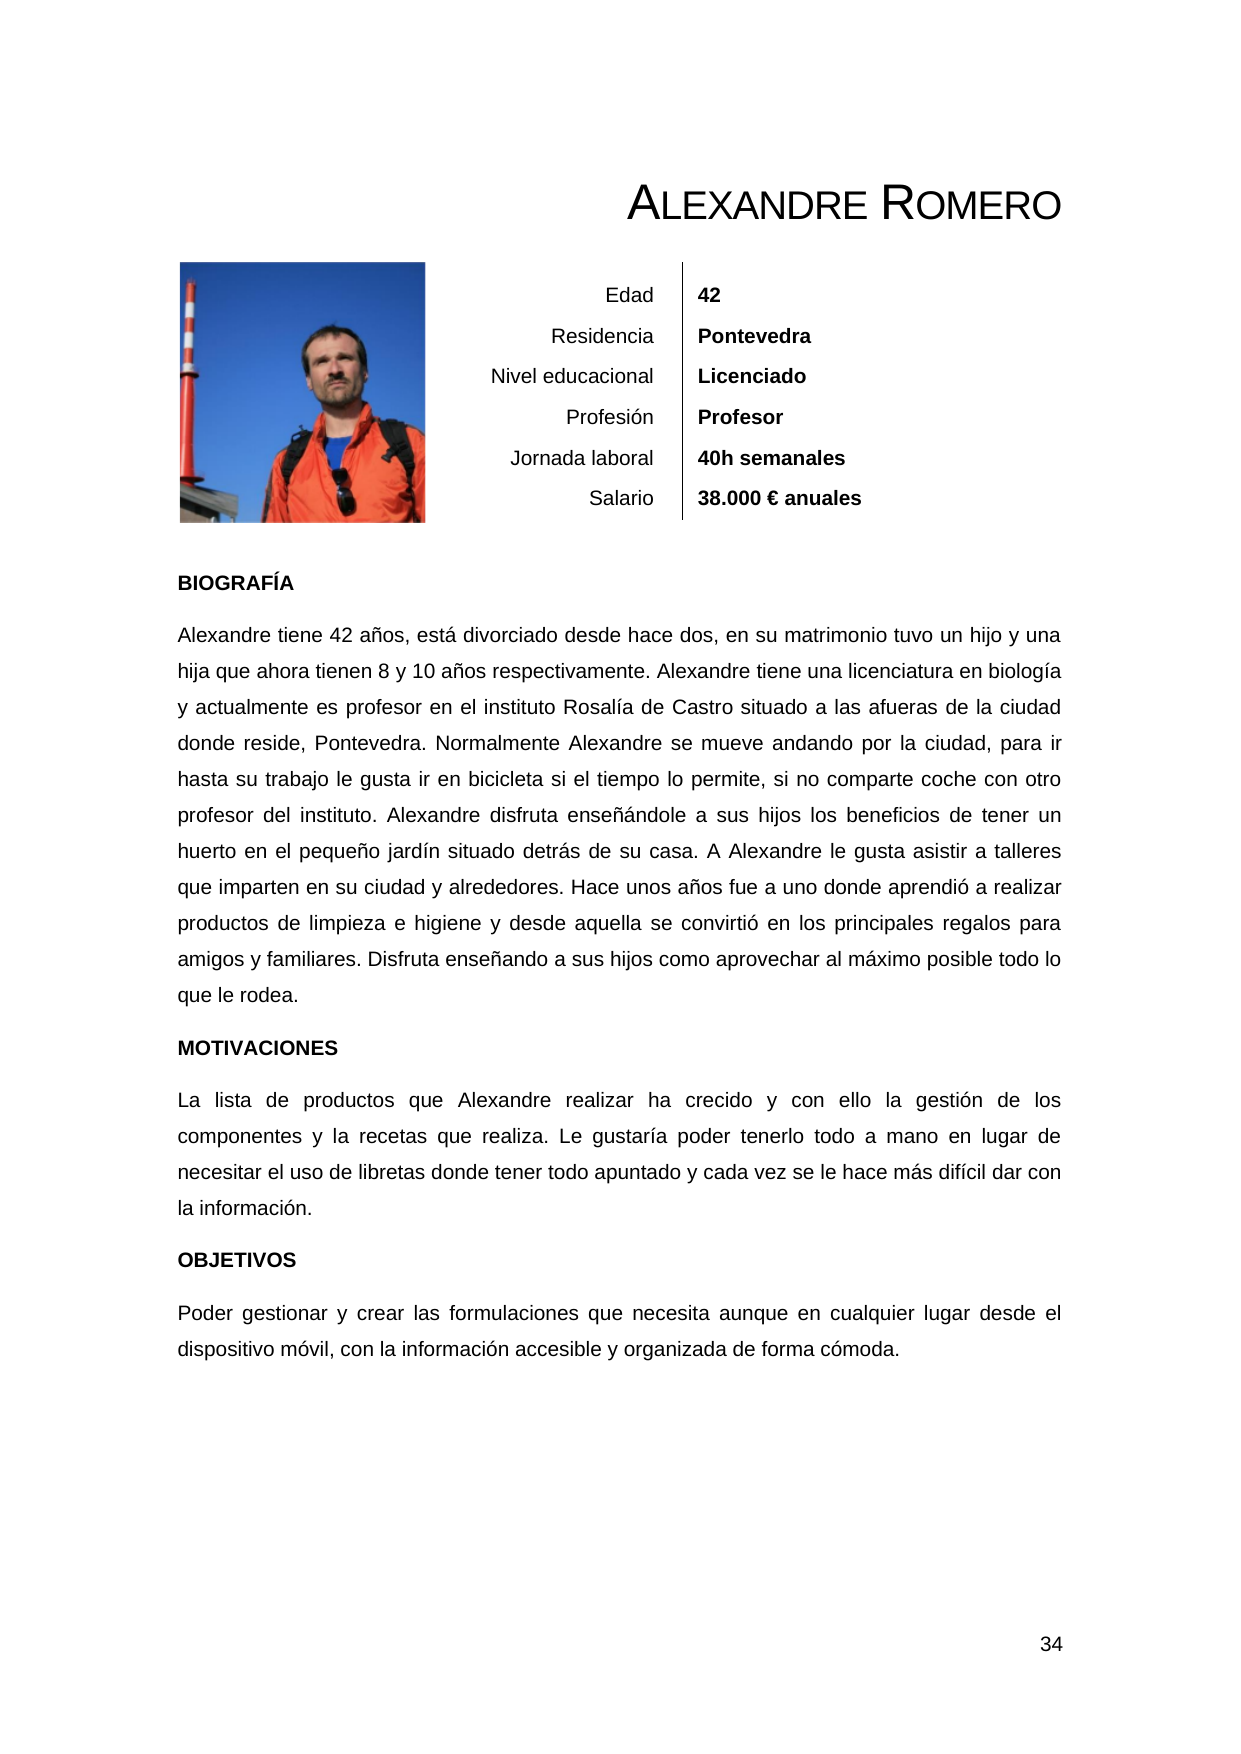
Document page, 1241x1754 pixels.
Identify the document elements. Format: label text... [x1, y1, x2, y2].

text MOTIVACIONES [177, 1035, 1063, 1059]
text Poder gestionar y crear las formulaciones que necesita aunque en cualquier lugar desde el dispositivo móvil, con la información accesible y organizada de forma cómoda. [177, 1301, 1063, 1361]
text BIOGRAFÍA [177, 571, 1063, 595]
text Alexandre tiene 42 años, está divorciado desde hace dos, en su matrimonio tuvo un hijo y una hija que ahora tienen 8 y 10 años respectivamente. Alexandre tiene una licenciatura en biología y actualmente es profesor en el instituto Rosalía de Castro situado a las afueras de la ciudad donde reside, Pontevedra. Normalmente Alexandre se mueve andando por la ciudad, para ir hasta su trabajo le gusta ir en bicicleta si el tiempo lo permite, si no comparte coche con otro profesor del instituto. Alexandre disfruta enseñándole a sus hijos los beneficios de tener un huerto en el pequeño jardín situado detrás de su casa. A Alexandre le gusta asistir a talleres que imparten en su ciudad y alrededores. Hace unos años fue a uno donde aprendió a realizar productos de limpieza e higiene y desde aquella se convirtió en los principales regalos para amigos y familiares. Disfruta enseñando a sus hijos como aprovechar al máximo posible todo lo que le rodea. [177, 623, 1063, 1007]
text La lista de productos que Alexandre realizar ha crecido y con ello la gestión de los componentes y la recetas que realiza. Le gustaría poder tenerlo todo a mano en lugar de necesitar el uso de libretas donde tener todo apuntado y cada vez se le hace más difícil dar con la información. [177, 1088, 1063, 1220]
text Alexandre Romero [177, 173, 1063, 230]
picture [179, 262, 426, 523]
text OBJETIVOS [177, 1248, 1063, 1272]
